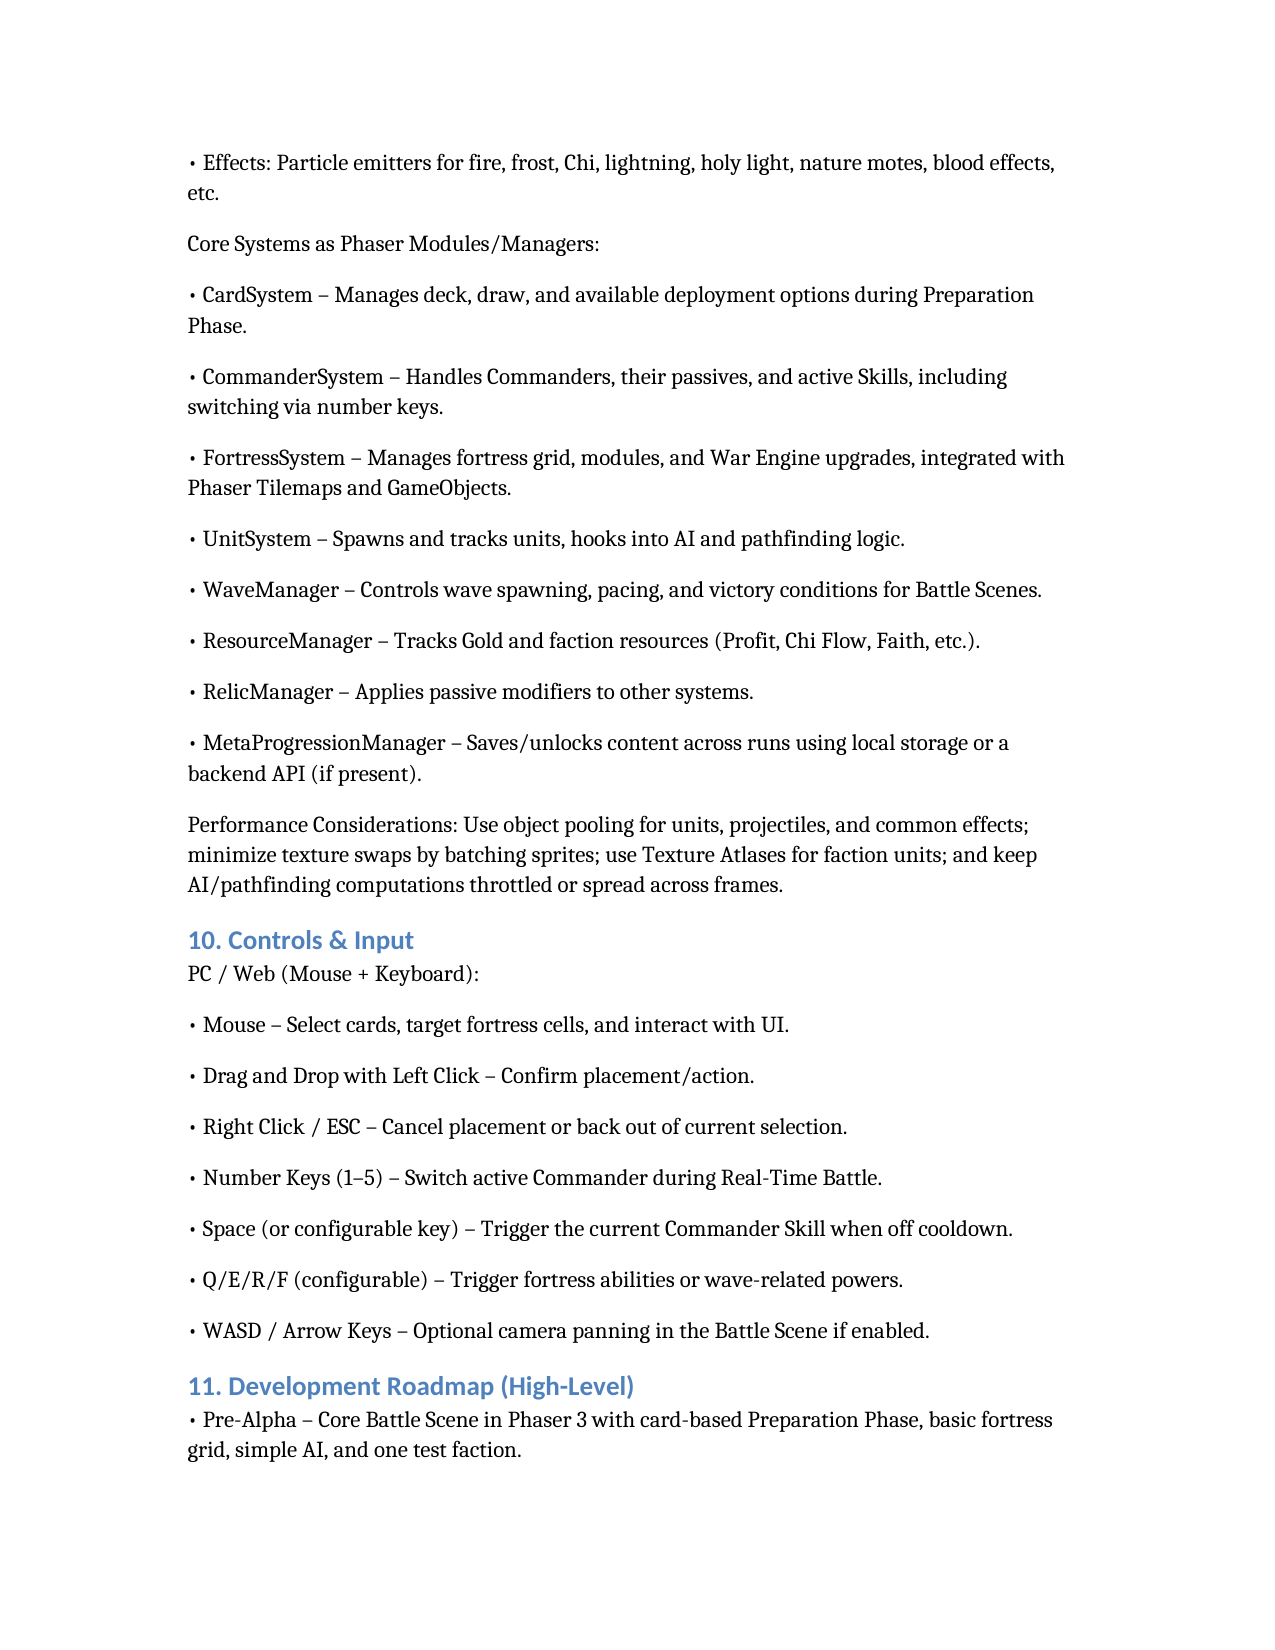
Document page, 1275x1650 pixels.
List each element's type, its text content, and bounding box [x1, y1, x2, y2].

text • Number Keys (1–5) – Switch active Commander during Real-Time Battle. [187, 1165, 1087, 1191]
text • Pre-Alpha – Core Battle Scene in Phaser 3 with card-based Preparation Phase, basic fortress grid, simple AI, and one test faction. [187, 1407, 1087, 1464]
text • Drag and Drop with Left Click – Confirm placement/action. [187, 1063, 1087, 1089]
text • MetaProgressionManager – Saves/unlocks content across runs using local storage or a backend API (if present). [187, 730, 1087, 787]
text • CardSystem – Manages deck, draw, and available deployment options during Preparation Phase. [187, 282, 1087, 339]
subtitle 10. Controls & Input [187, 923, 1087, 956]
text • WASD / Arrow Keys – Optional camera panning in the Battle Scene if enabled. [187, 1318, 1087, 1344]
subtitle 11. Development Roadmap (High-Level) [187, 1369, 1087, 1402]
text • WaveManager – Controls wave spawning, pacing, and victory conditions for Battle Scenes. [187, 577, 1087, 603]
text • Space (or configurable key) – Trigger the current Commander Skill when off cooldown. [187, 1216, 1087, 1242]
text • Effects: Particle emitters for fire, frost, Chi, lightning, holy light, nature motes, blood effects, etc. [187, 150, 1087, 207]
text • RelicManager – Applies passive modifiers to other systems. [187, 679, 1087, 706]
text • Q/E/R/F (configurable) – Trigger fortress abilities or wave-related powers. [187, 1267, 1087, 1293]
text • UnitSystem – Spawns and tracks units, hooks into AI and pathfinding logic. [187, 526, 1087, 552]
text • Mouse – Select cards, target fortress cells, and interact with UI. [187, 1012, 1087, 1038]
text Performance Considerations: Use object pooling for units, projectiles, and common effects; minimize texture swaps by batching sprites; use Texture Atlases for faction units; and keep AI/pathfinding computations throttled or spread across frames. [187, 811, 1087, 898]
text PC / Web (Mouse + Keyboard): [187, 961, 1087, 987]
text • Right Click / ESC – Cancel placement or back out of current selection. [187, 1114, 1087, 1140]
text • CommanderSystem – Handles Commanders, their passives, and active Skills, including switching via number keys. [187, 363, 1087, 420]
text • FortressSystem – Manages fortress grid, modules, and War Engine upgrades, integrated with Phaser Tilemaps and GameObjects. [187, 445, 1087, 501]
text • ResourceManager – Tracks Gold and faction resources (Profit, Chi Flow, Faith, etc.). [187, 628, 1087, 654]
text Core Systems as Phaser Modules/Managers: [187, 231, 1087, 258]
